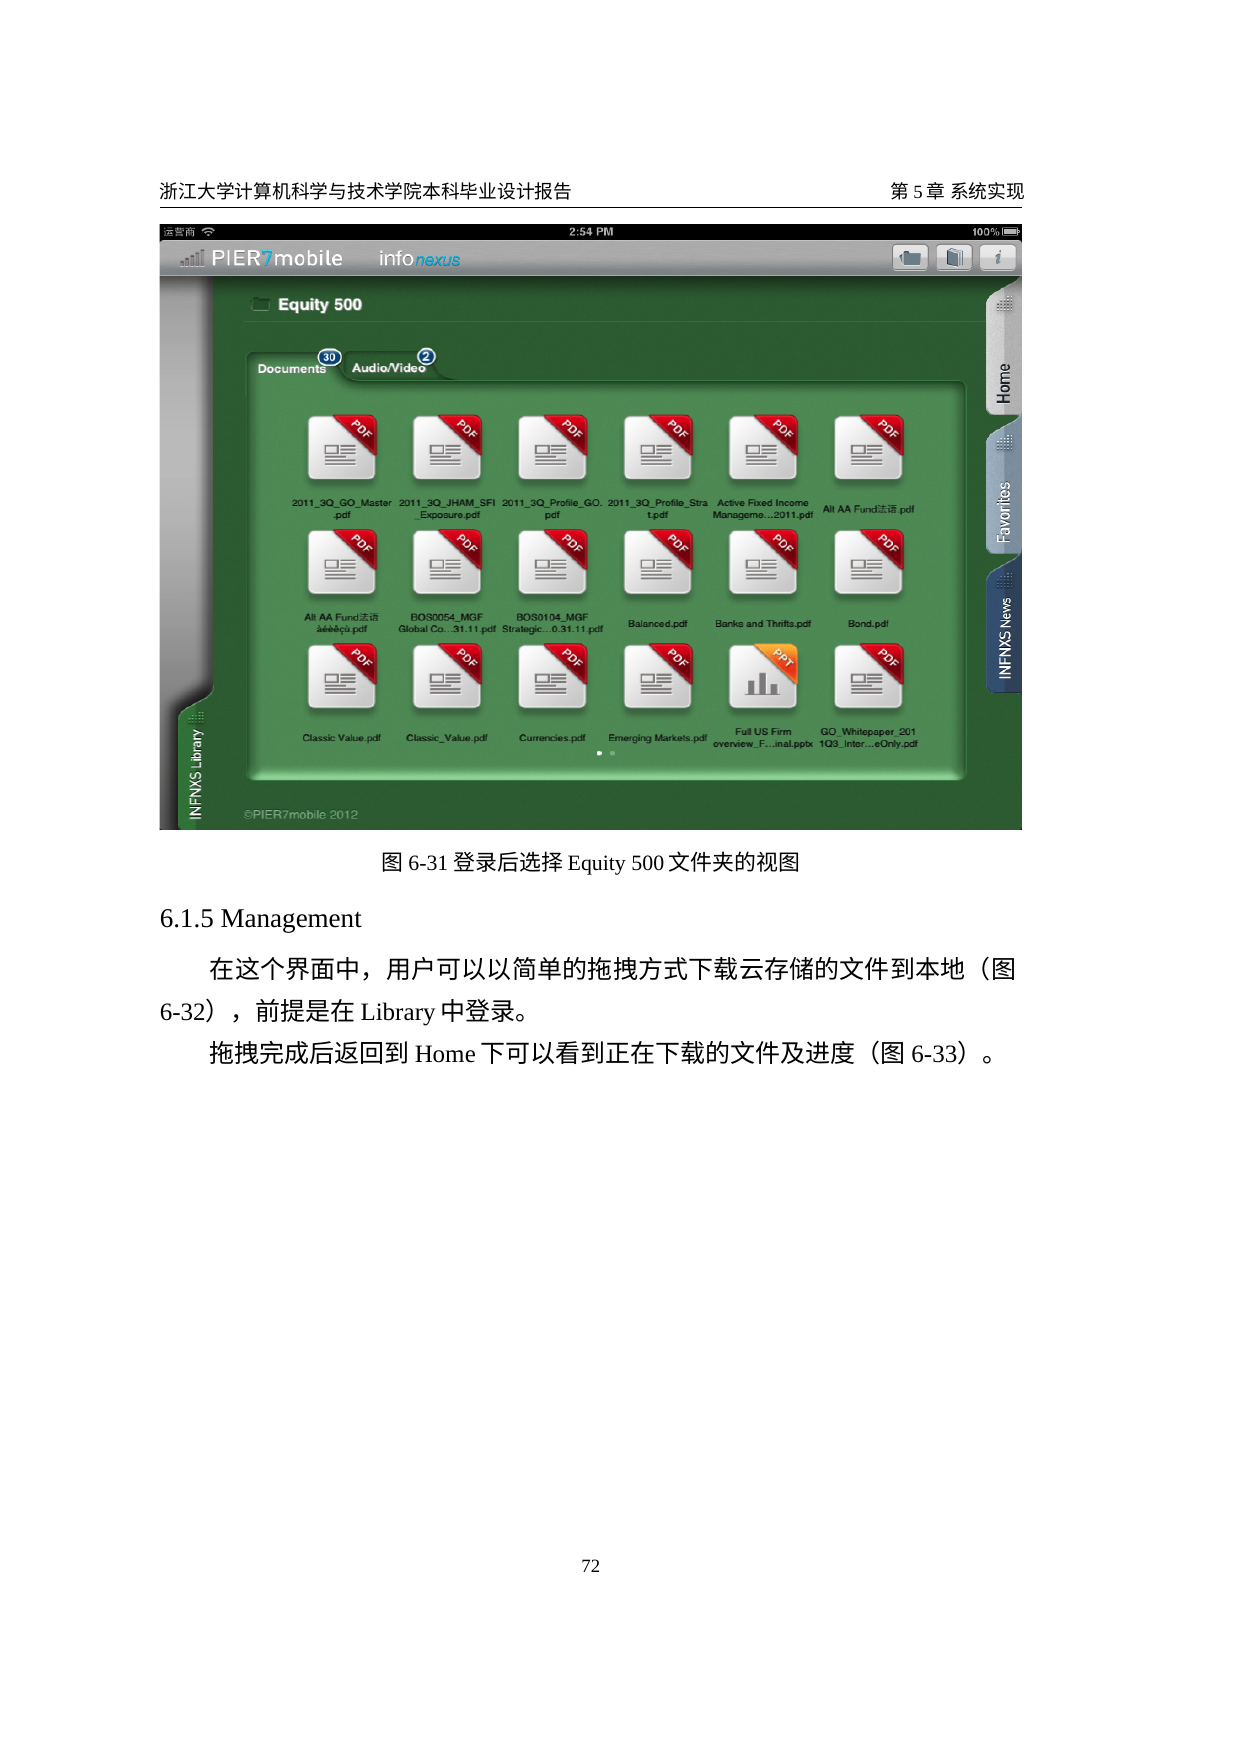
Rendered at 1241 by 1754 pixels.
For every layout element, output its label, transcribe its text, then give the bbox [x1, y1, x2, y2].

text Management [159, 902, 1022, 933]
picture [159, 224, 1022, 830]
